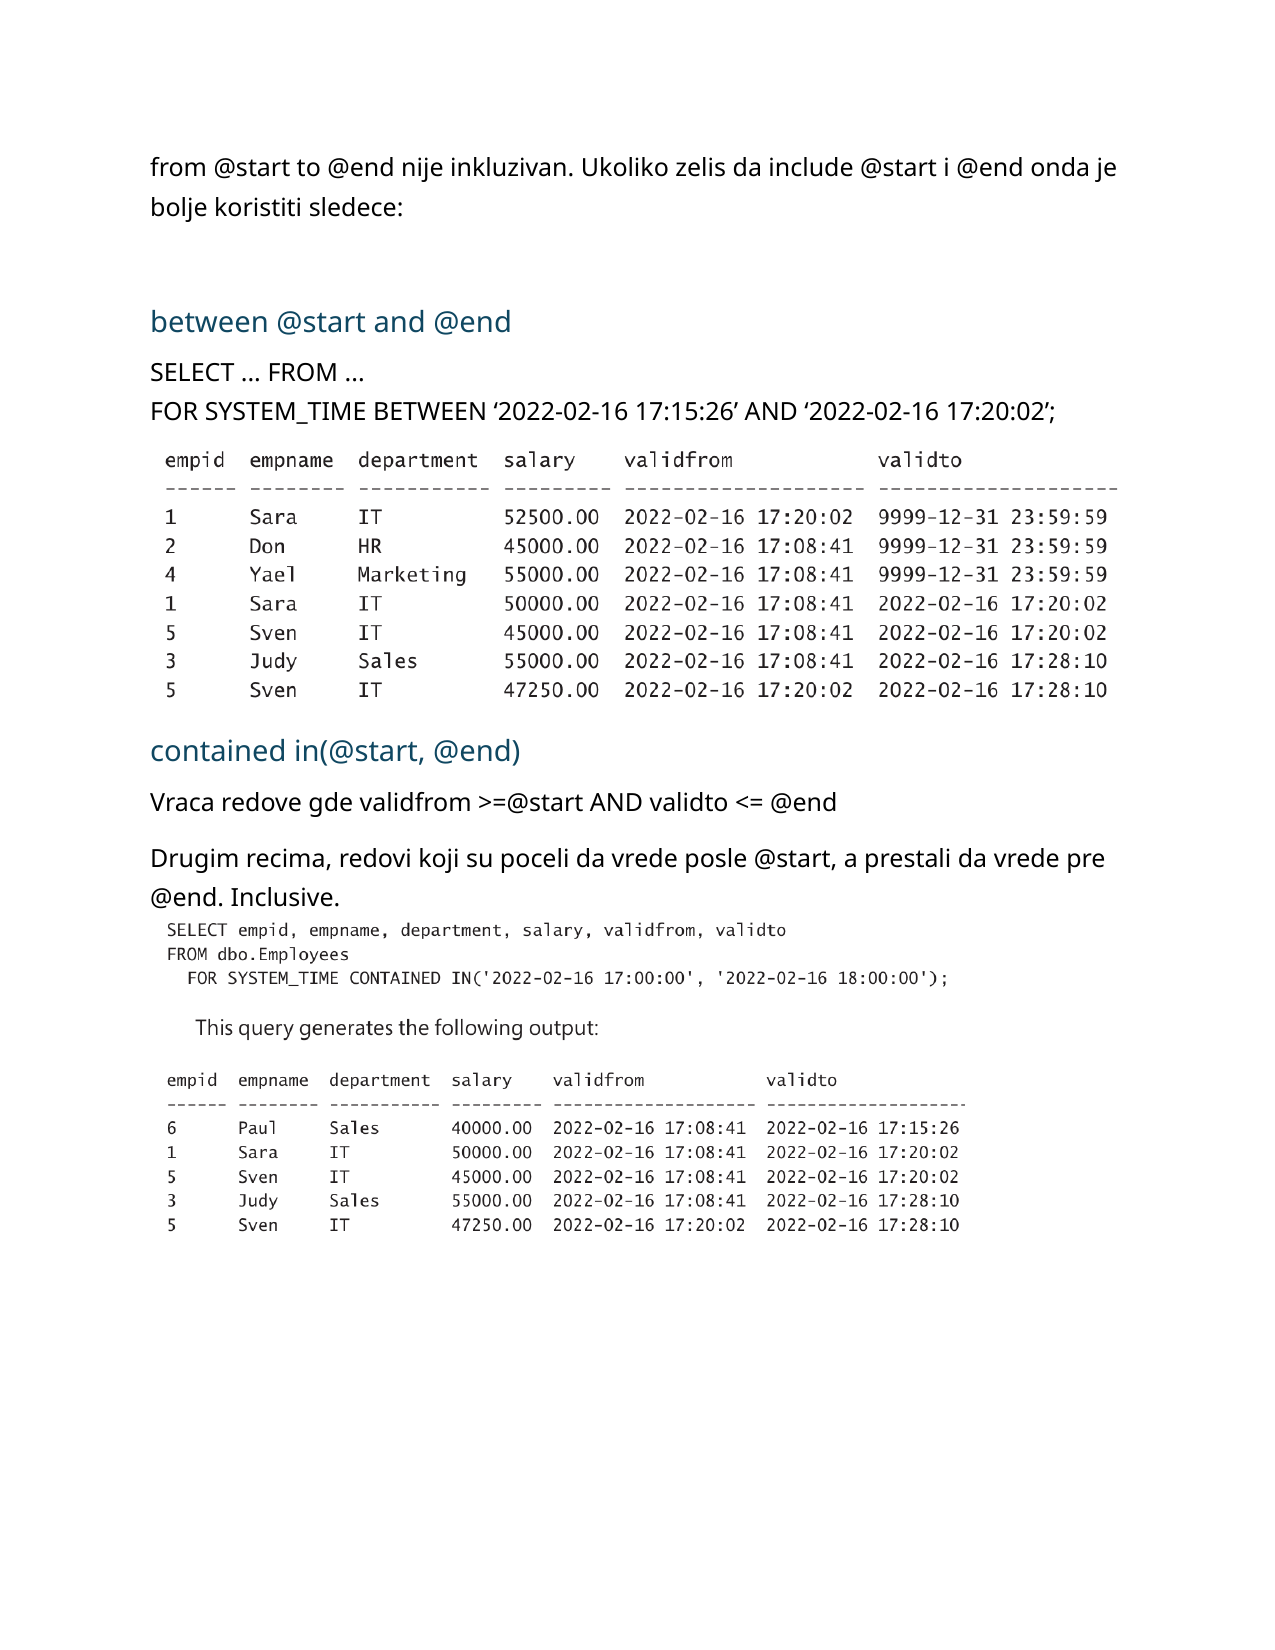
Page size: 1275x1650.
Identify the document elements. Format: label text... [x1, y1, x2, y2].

subtitle contained in(@start, @end) [150, 730, 1125, 770]
subtitle between @start and @end [150, 301, 1125, 341]
text SELECT ... FROM ... FOR SYSTEM_TIME BETWEEN ‘2022-02-16 17:15:26’ AND ‘2022-02-16 17:20:02’; [150, 355, 1125, 428]
picture [150, 449, 1125, 709]
picture [150, 918, 965, 1234]
text Vraca redove gde validfrom >=@start AND validto <= @end [150, 784, 1125, 818]
text from @start to @end nije inkluzivan. Ukoliko zelis da include @start i @end onda je bolje koristiti sledece: [150, 150, 1125, 223]
